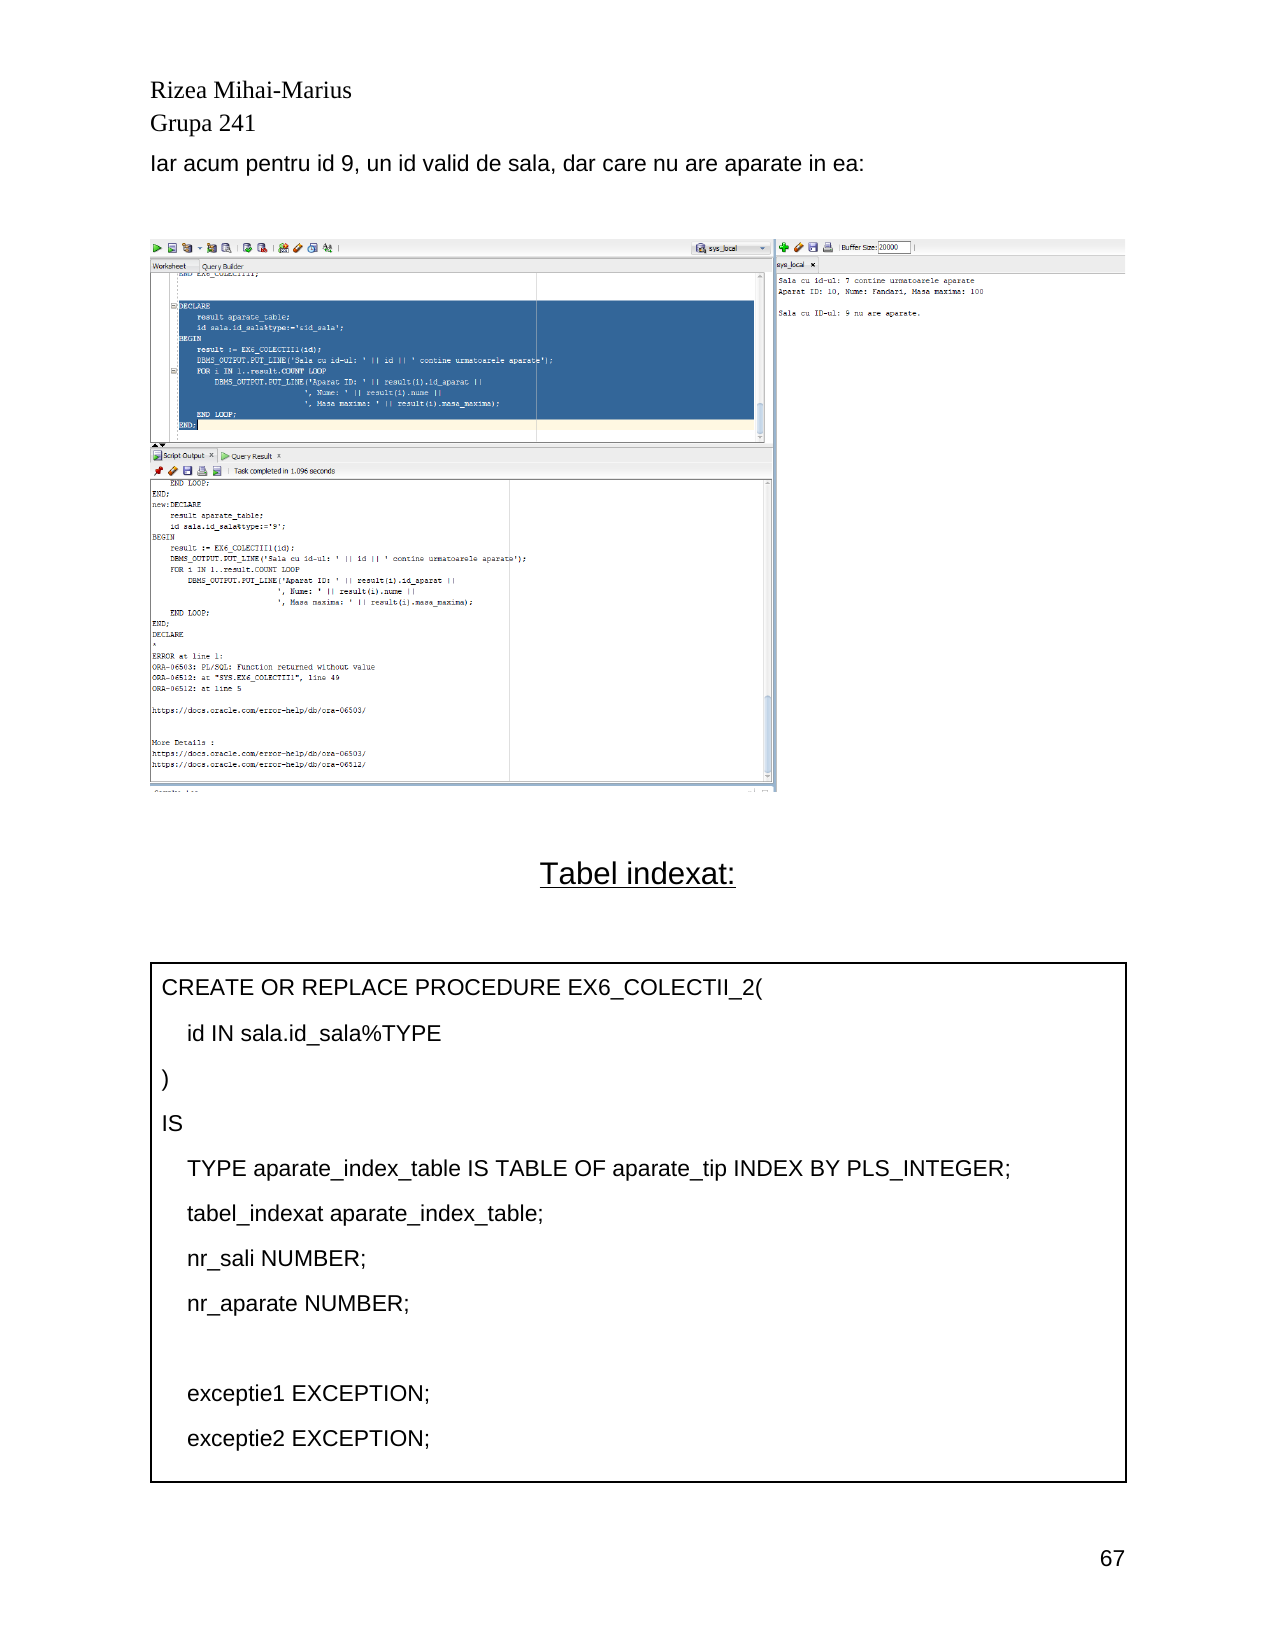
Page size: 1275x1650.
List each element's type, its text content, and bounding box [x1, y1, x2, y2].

picture [150, 239, 1125, 792]
text Iar acum pentru id 9, un id valid de sala, dar care nu are aparate in ea: [150, 150, 1125, 176]
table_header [152, 964, 1125, 1481]
text Tabel indexat: [150, 855, 1125, 891]
